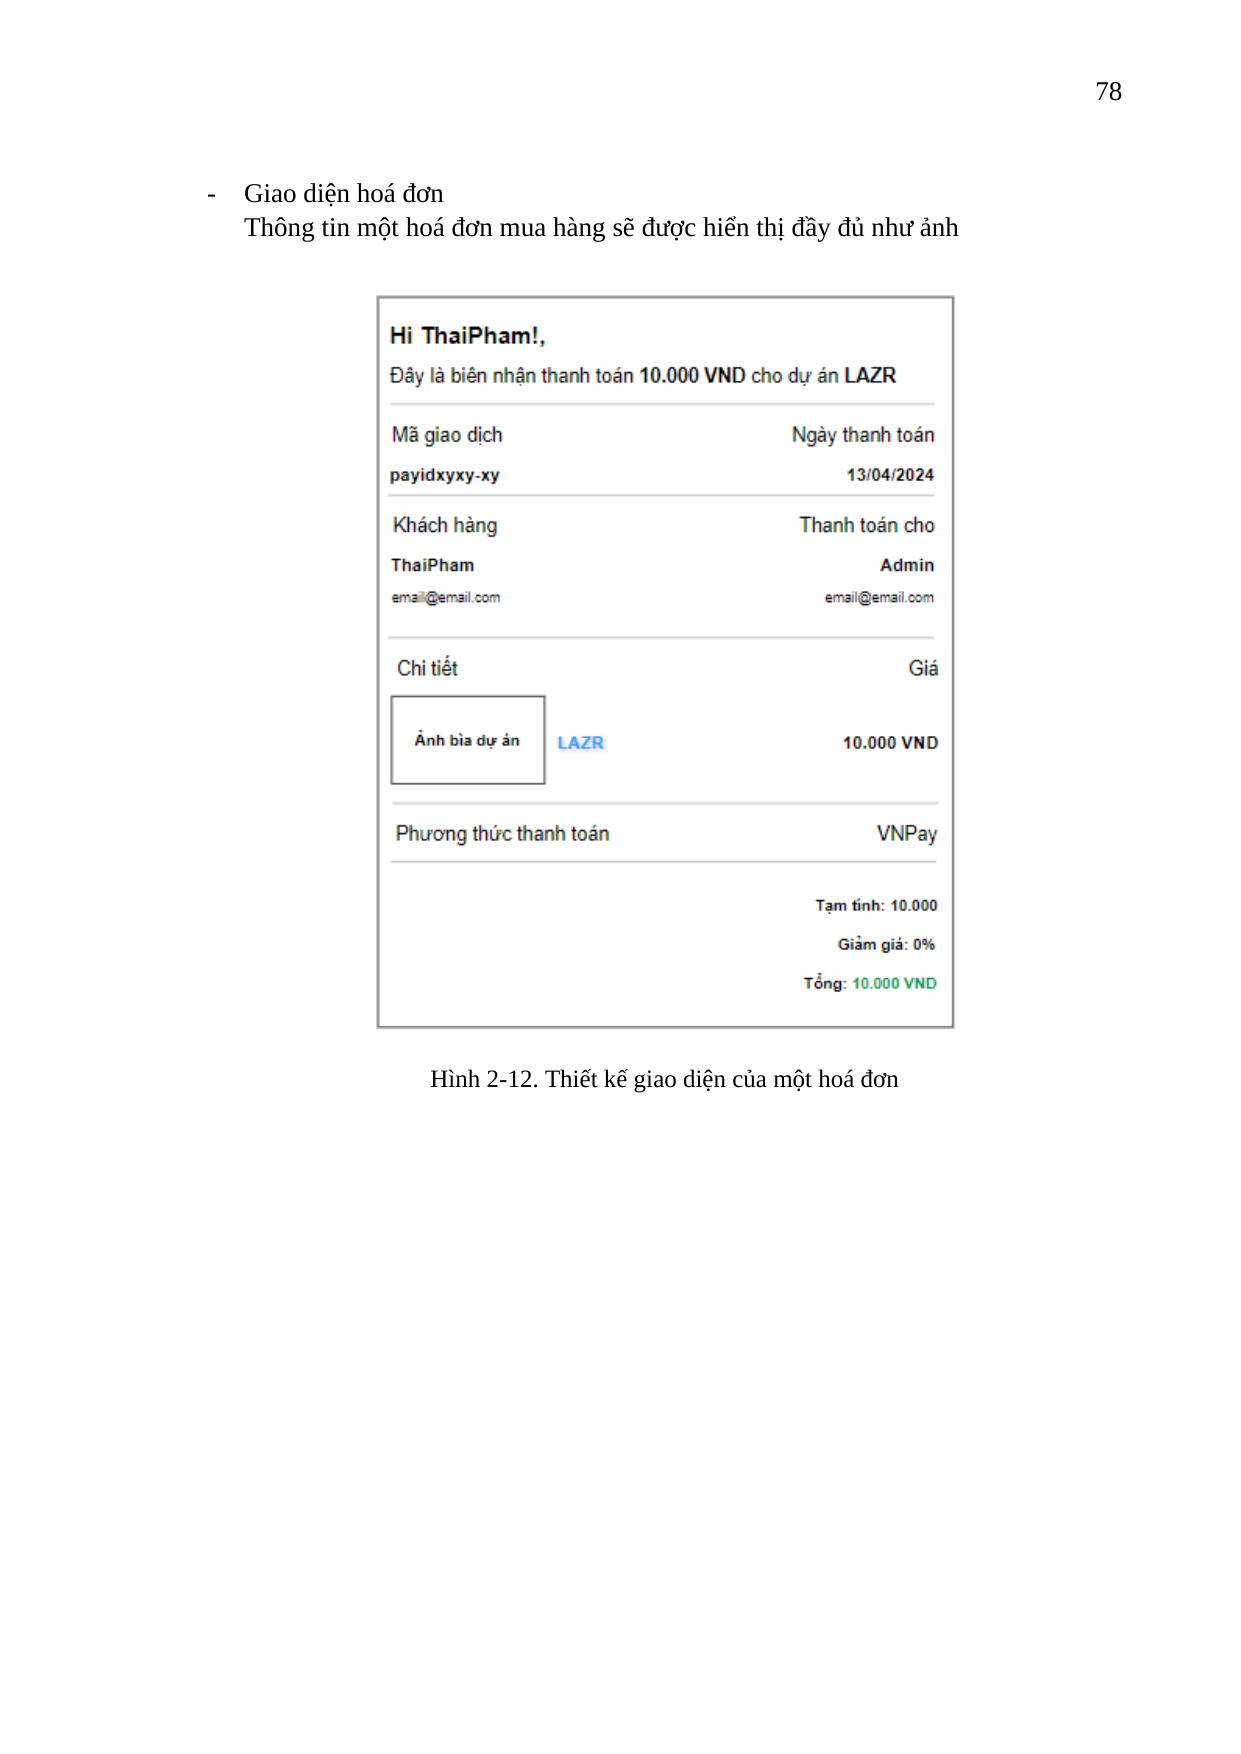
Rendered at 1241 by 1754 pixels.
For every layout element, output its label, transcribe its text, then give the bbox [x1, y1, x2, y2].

list Giao diện hoá đơn [207, 177, 1122, 208]
list Thông tin một hoá đơn mua hàng sẽ được hiển thị đầy đủ như ảnh [244, 211, 1122, 242]
picture [358, 277, 970, 1045]
text Hình 2-12. Thiết kế giao diện của một hoá đơn [207, 1064, 1122, 1093]
